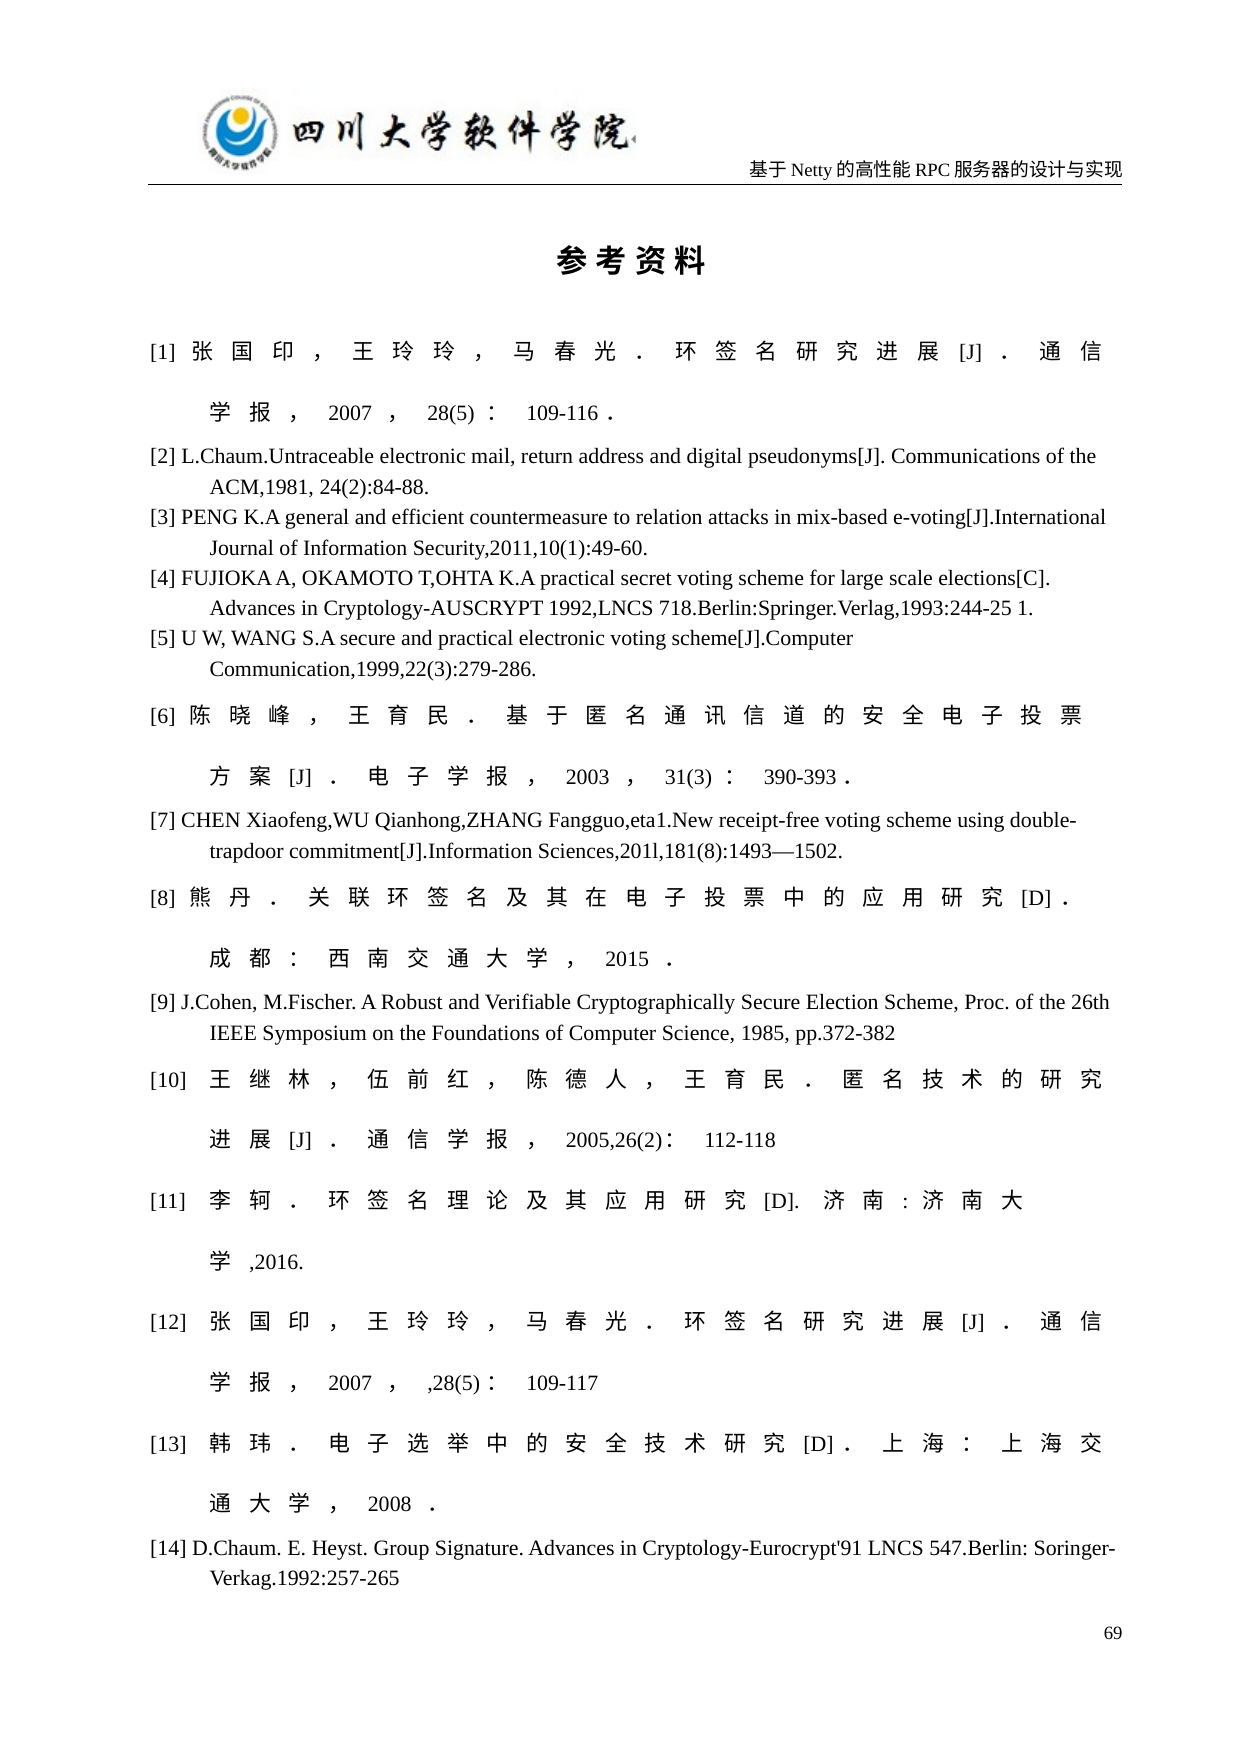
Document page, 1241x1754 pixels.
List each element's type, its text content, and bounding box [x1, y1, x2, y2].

text [3] PENG K.A general and efficient countermeasure to relation attacks in mix-based e-voting[J].International Journal of Information Security,2011,10(1):49-60. [150, 502, 1120, 562]
text [5] U W, WANG S.A secure and practical electronic voting scheme[J].Computer Communication,1999,22(3):279-286. [150, 623, 1120, 683]
text [12] 张国印，王玲玲，马春光．环签名研究进展[J]．通信学报，2007，,28(5)：109-117 [150, 1290, 1120, 1411]
picture [197, 88, 639, 177]
text [2] L.Chaum.Untraceable electronic mail, return address and digital pseudonyms[J]. Communications of the ACM,1981, 24(2):84-88. [150, 441, 1120, 502]
text [14] D.Chaum. E. Heyst. Group Signature. Advances in Cryptology-Eurocrypt'91 LNCS 547.Berlin: Soringer-Verkag.1992:257-265 [150, 1532, 1120, 1593]
text [8] 熊丹．关联环签名及其在电子投票中的应用研究[D]．成都：西南交通大学，2015． [150, 865, 1120, 987]
text [11] 李轲．环签名理论及其应用研究[D]. 济南:济南大学,2016. [150, 1168, 1120, 1290]
text [1] 张国印，王玲玲，马春光．环签名研究进展[J]．通信学报，2007，28(5)：109-116． [150, 320, 1120, 441]
subtitle 参考资料 [150, 229, 1120, 289]
text [6] 陈晓峰，王育民．基于匿名通讯信道的安全电子投票方案[J]．电子学报，2003，31(3)：390-393． [150, 683, 1120, 805]
text [13] 韩玮．电子选举中的安全技术研究[D]．上海：上海交通大学，2008． [150, 1411, 1120, 1532]
text [4] FUJIOKA A, OKAMOTO T,OHTA K.A practical secret voting scheme for large scale elections[C]. Advances in Cryptology-AUSCRYPT 1992,LNCS 718.Berlin:Springer.Verlag,1993:244-25 1. [150, 562, 1120, 623]
text [9] J.Cohen, M.Fischer. A Robust and Verifiable Cryptographically Secure Election Scheme, Proc. of the 26th IEEE Symposium on the Foundations of Computer Science, 1985, pp.372-382 [150, 987, 1120, 1047]
text [10] 王继林，伍前红，陈德人，王育民．匿名技术的研究进展[J]．通信学报，2005,26(2)：112-118 [150, 1047, 1120, 1168]
text [7] CHEN Xiaofeng,WU Qianhong,ZHANG Fangguo,eta1.New receipt-free voting scheme using double-trapdoor commitment[J].Information Sciences,201l,181(8):1493—1502. [150, 805, 1120, 865]
